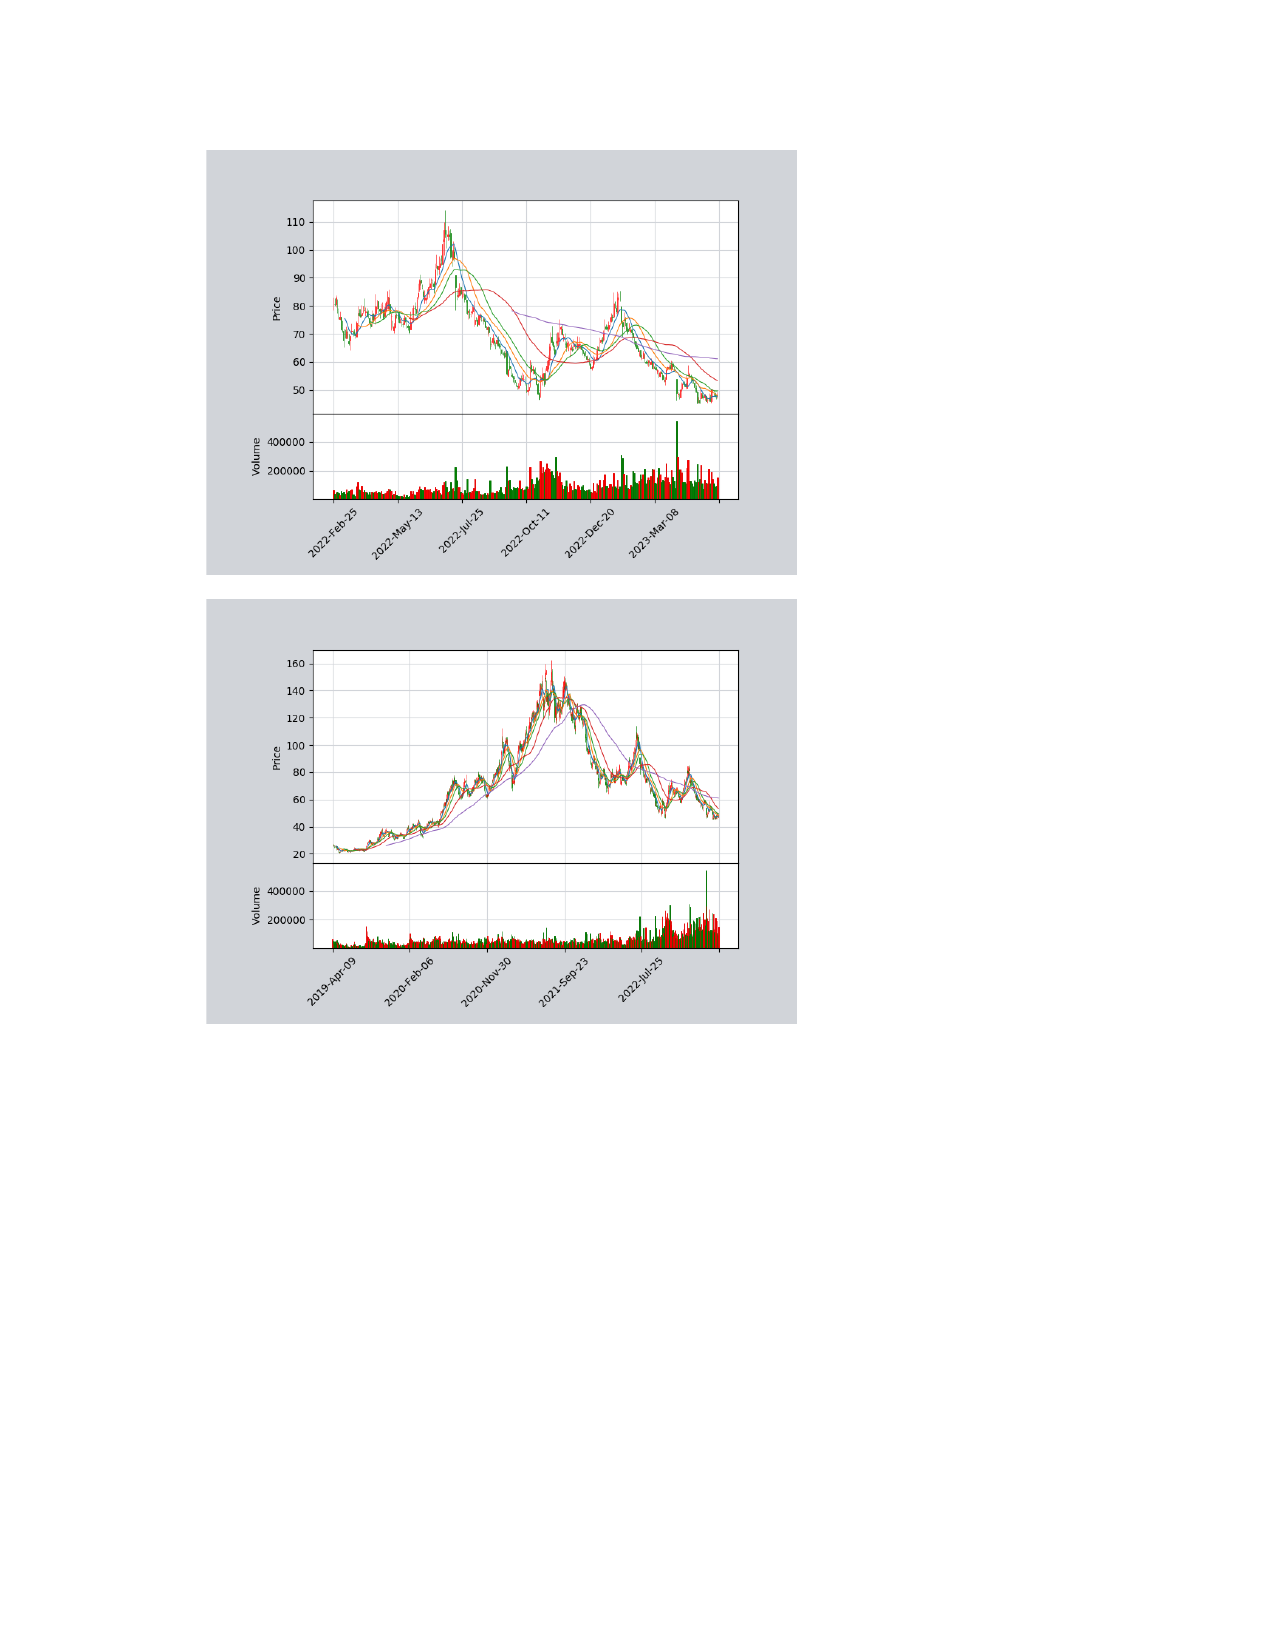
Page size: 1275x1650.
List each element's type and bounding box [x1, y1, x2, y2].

picture [206, 150, 797, 575]
picture [206, 599, 797, 1024]
